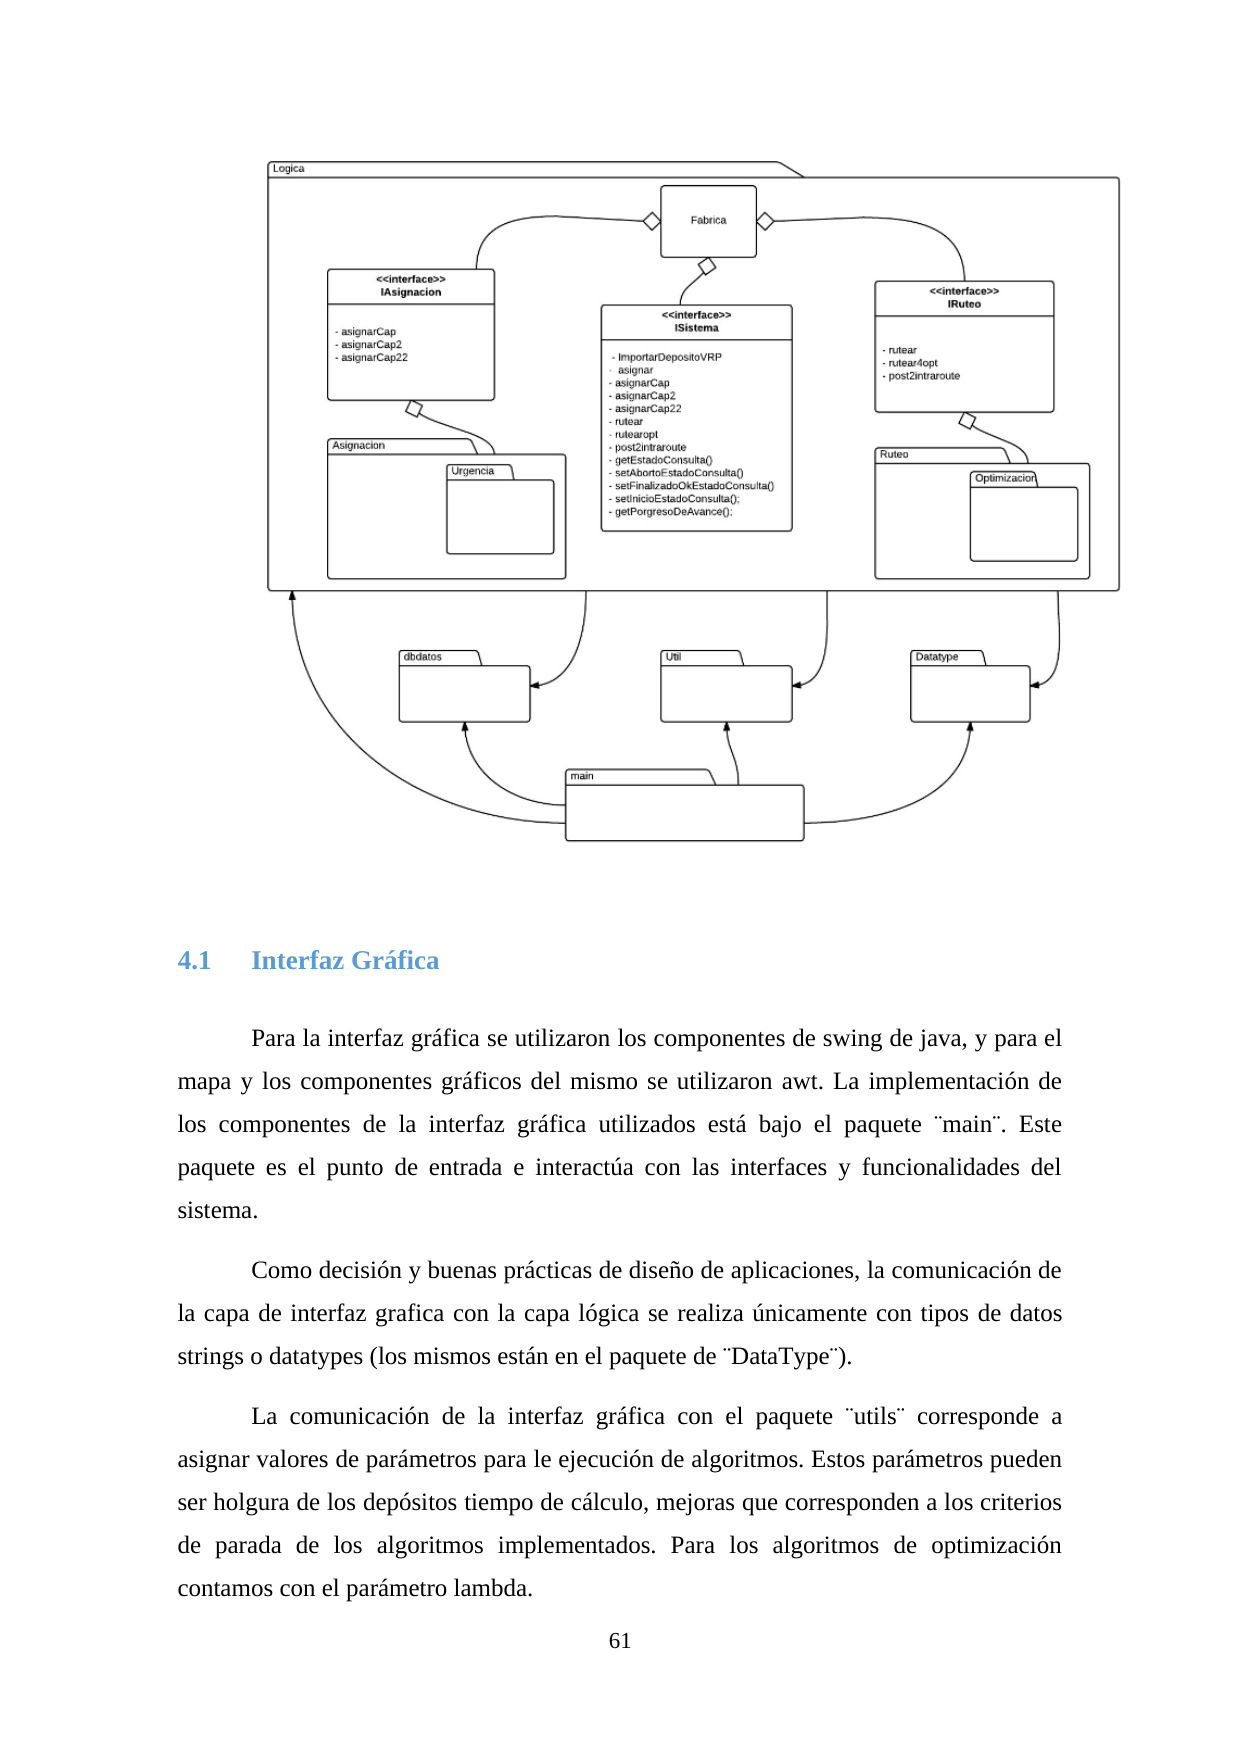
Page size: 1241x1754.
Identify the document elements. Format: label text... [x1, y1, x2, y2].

text Como decisión y buenas prácticas de diseño de aplicaciones, la comunicación de la capa de interfaz grafica con la capa lógica se realiza únicamente con tipos de datos strings o datatypes (los mismos están en el paquete de ¨DataType¨). [177, 1255, 1063, 1370]
picture [251, 147, 1137, 851]
text Para la interfaz gráfica se utilizaron los componentes de swing de java, y para el mapa y los componentes gráficos del mismo se utilizaron awt. La implementación de los componentes de la interfaz gráfica utilizados está bajo el paquete ¨main¨. Este paquete es el punto de entrada e interactúa con las interfaces y funcionalidades del sistema. [177, 1023, 1063, 1224]
text La comunicación de la interfaz gráfica con el paquete ¨utils¨ corresponde a asignar valores de parámetros para le ejecución de algoritmos. Estos parámetros pueden ser holgura de los depósitos tiempo de cálculo, mejoras que corresponden a los criterios de parada de los algoritmos implementados. Para los algoritmos de optimización contamos con el parámetro lambda. [177, 1401, 1063, 1602]
subtitle Interfaz Gráfica [178, 944, 1063, 975]
